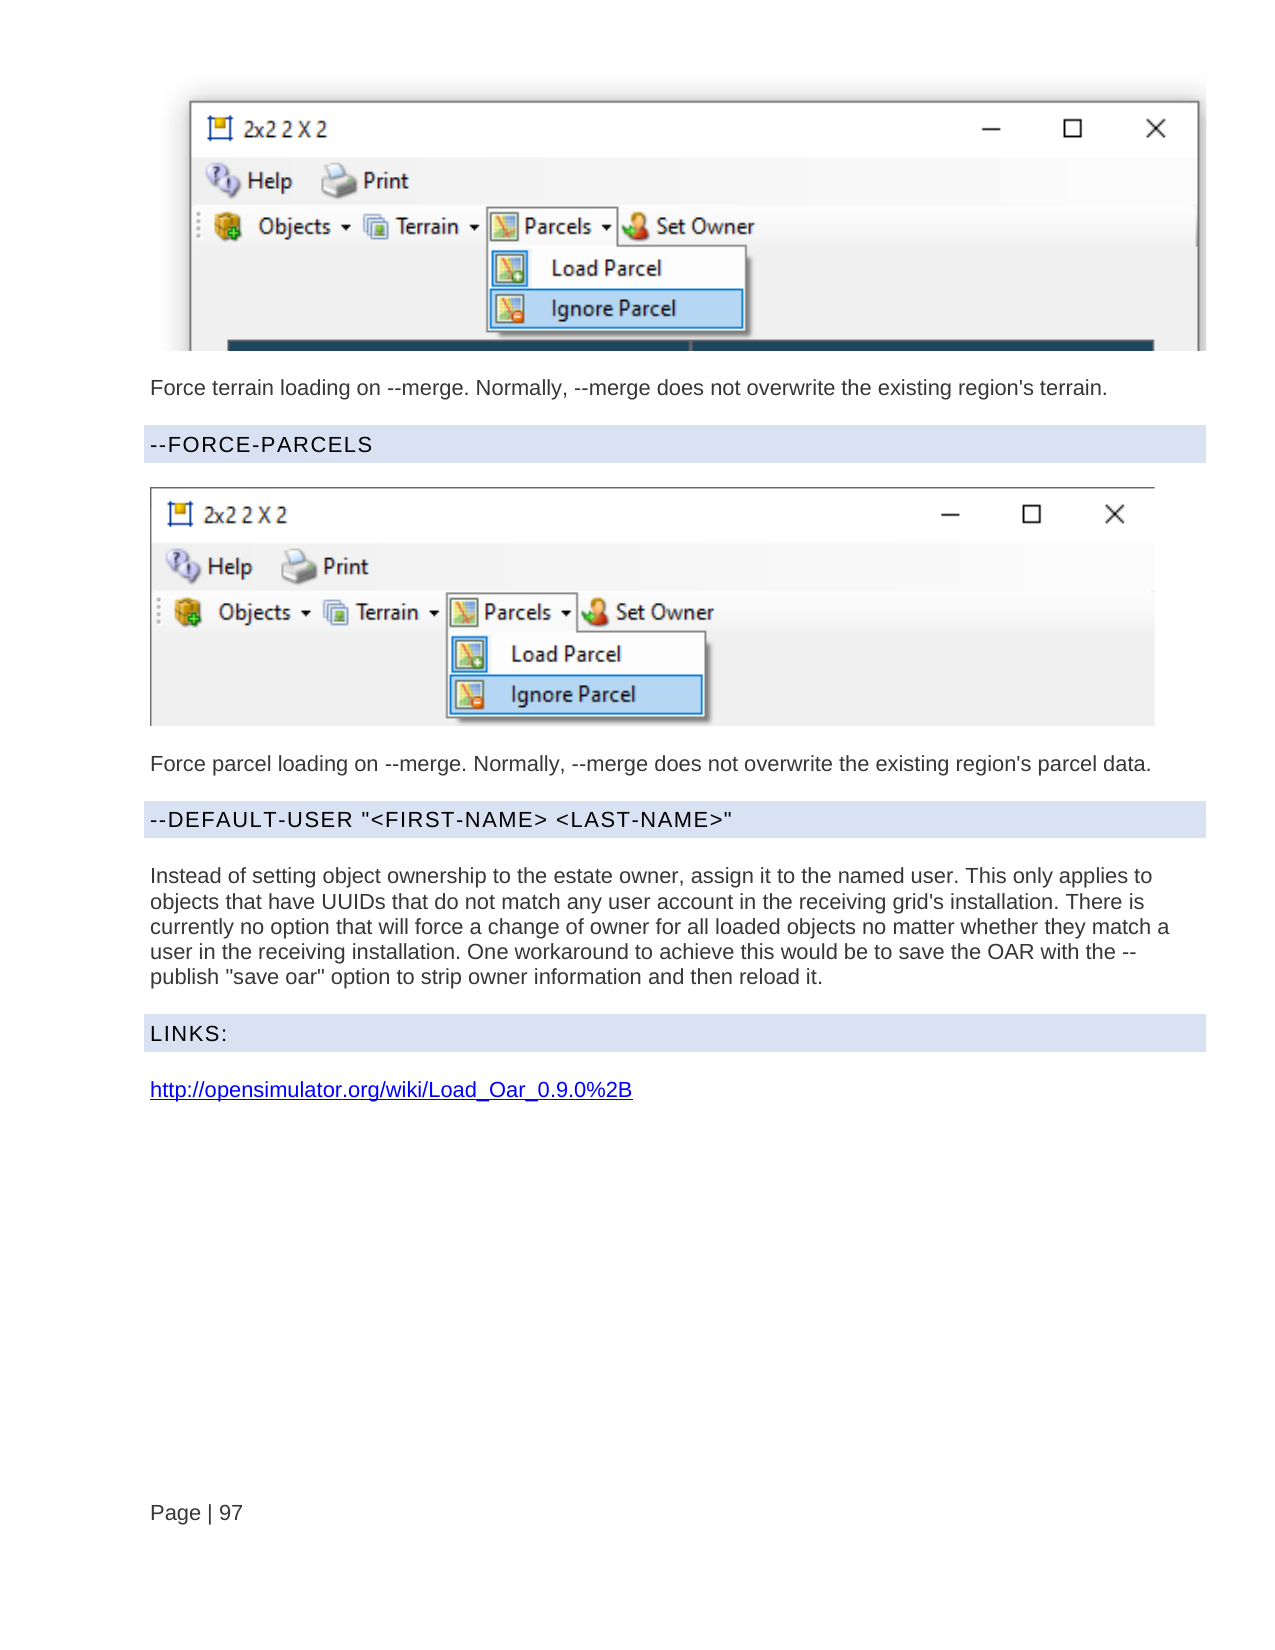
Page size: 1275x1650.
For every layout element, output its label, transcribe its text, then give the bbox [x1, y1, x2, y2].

text Force parcel loading on --merge. Normally, --merge does not overwrite the existing region's parcel data. [150, 750, 1200, 776]
subtitle --force-parcels [150, 431, 1200, 457]
text Force terrain loading on --merge. Normally, --merge does not overwrite the existing region's terrain. [150, 375, 1200, 400]
subtitle --default-user "<first-name> <last-name>" [150, 807, 1200, 832]
text Instead of setting object ownership to the estate owner, assign it to the named user. This only applies to objects that have UUIDs that do not match any user account in the receiving grid's installation. There is currently no option that will force a change of owner for all loaded objects no matter whether they match a user in the receiving installation. One workaround to achieve this would be to save the OAR with the --publish "save oar" option to strip owner information and then reload it. [150, 863, 1200, 989]
subtitle Links: [150, 1021, 1200, 1046]
text http://opensimulator.org/wiki/Load_Oar_0.9.0%2B [150, 1077, 1200, 1102]
